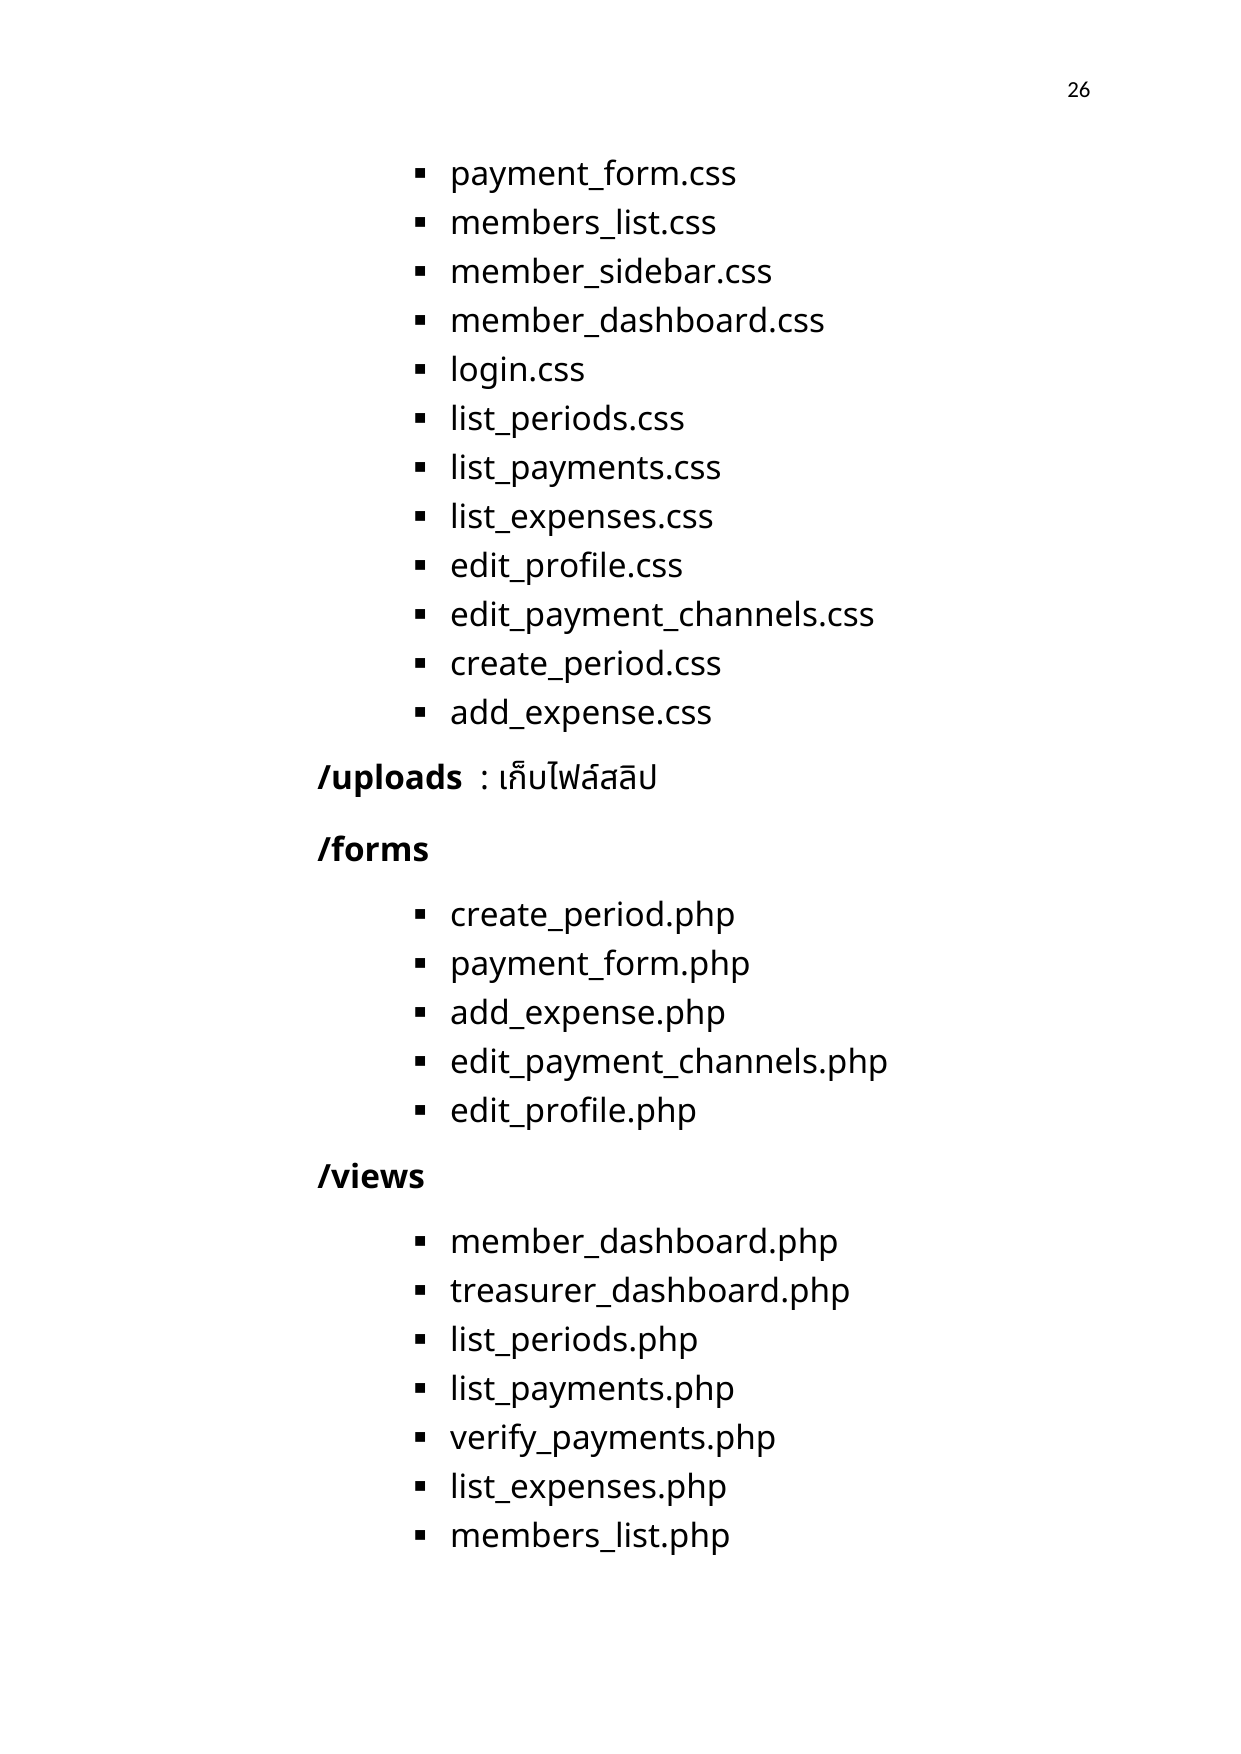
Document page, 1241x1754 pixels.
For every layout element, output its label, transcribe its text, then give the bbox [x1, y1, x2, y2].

text /uploads : เก็บไฟล์สลิป [300, 754, 1090, 805]
list edit_profile.css [412, 542, 1090, 587]
list payment_form.css [412, 150, 1090, 195]
list verify_payments.php [412, 1414, 1090, 1459]
list login.css [412, 346, 1090, 391]
list member_sidebar.css [412, 248, 1090, 293]
text /forms [300, 825, 1090, 871]
list member_dashboard.php [412, 1218, 1090, 1263]
list edit_payment_channels.css [412, 591, 1090, 636]
list members_list.php [412, 1512, 1090, 1557]
list edit_profile.php [412, 1087, 1090, 1132]
list list_periods.php [412, 1316, 1090, 1361]
list list_payments.css [412, 444, 1090, 489]
list members_list.css [412, 199, 1090, 244]
list list_expenses.css [412, 493, 1090, 538]
list create_period.php [412, 891, 1090, 936]
list treasurer_dashboard.php [412, 1267, 1090, 1312]
list list_expenses.php [412, 1463, 1090, 1508]
list add_expense.php [412, 989, 1090, 1034]
list add_expense.css [412, 688, 1090, 734]
list member_dashboard.css [412, 297, 1090, 342]
list edit_payment_channels.php [412, 1038, 1090, 1083]
list list_payments.php [412, 1365, 1090, 1410]
text /views [300, 1152, 1090, 1198]
list payment_form.php [412, 940, 1090, 985]
list create_period.css [412, 639, 1090, 685]
list list_periods.css [412, 395, 1090, 440]
